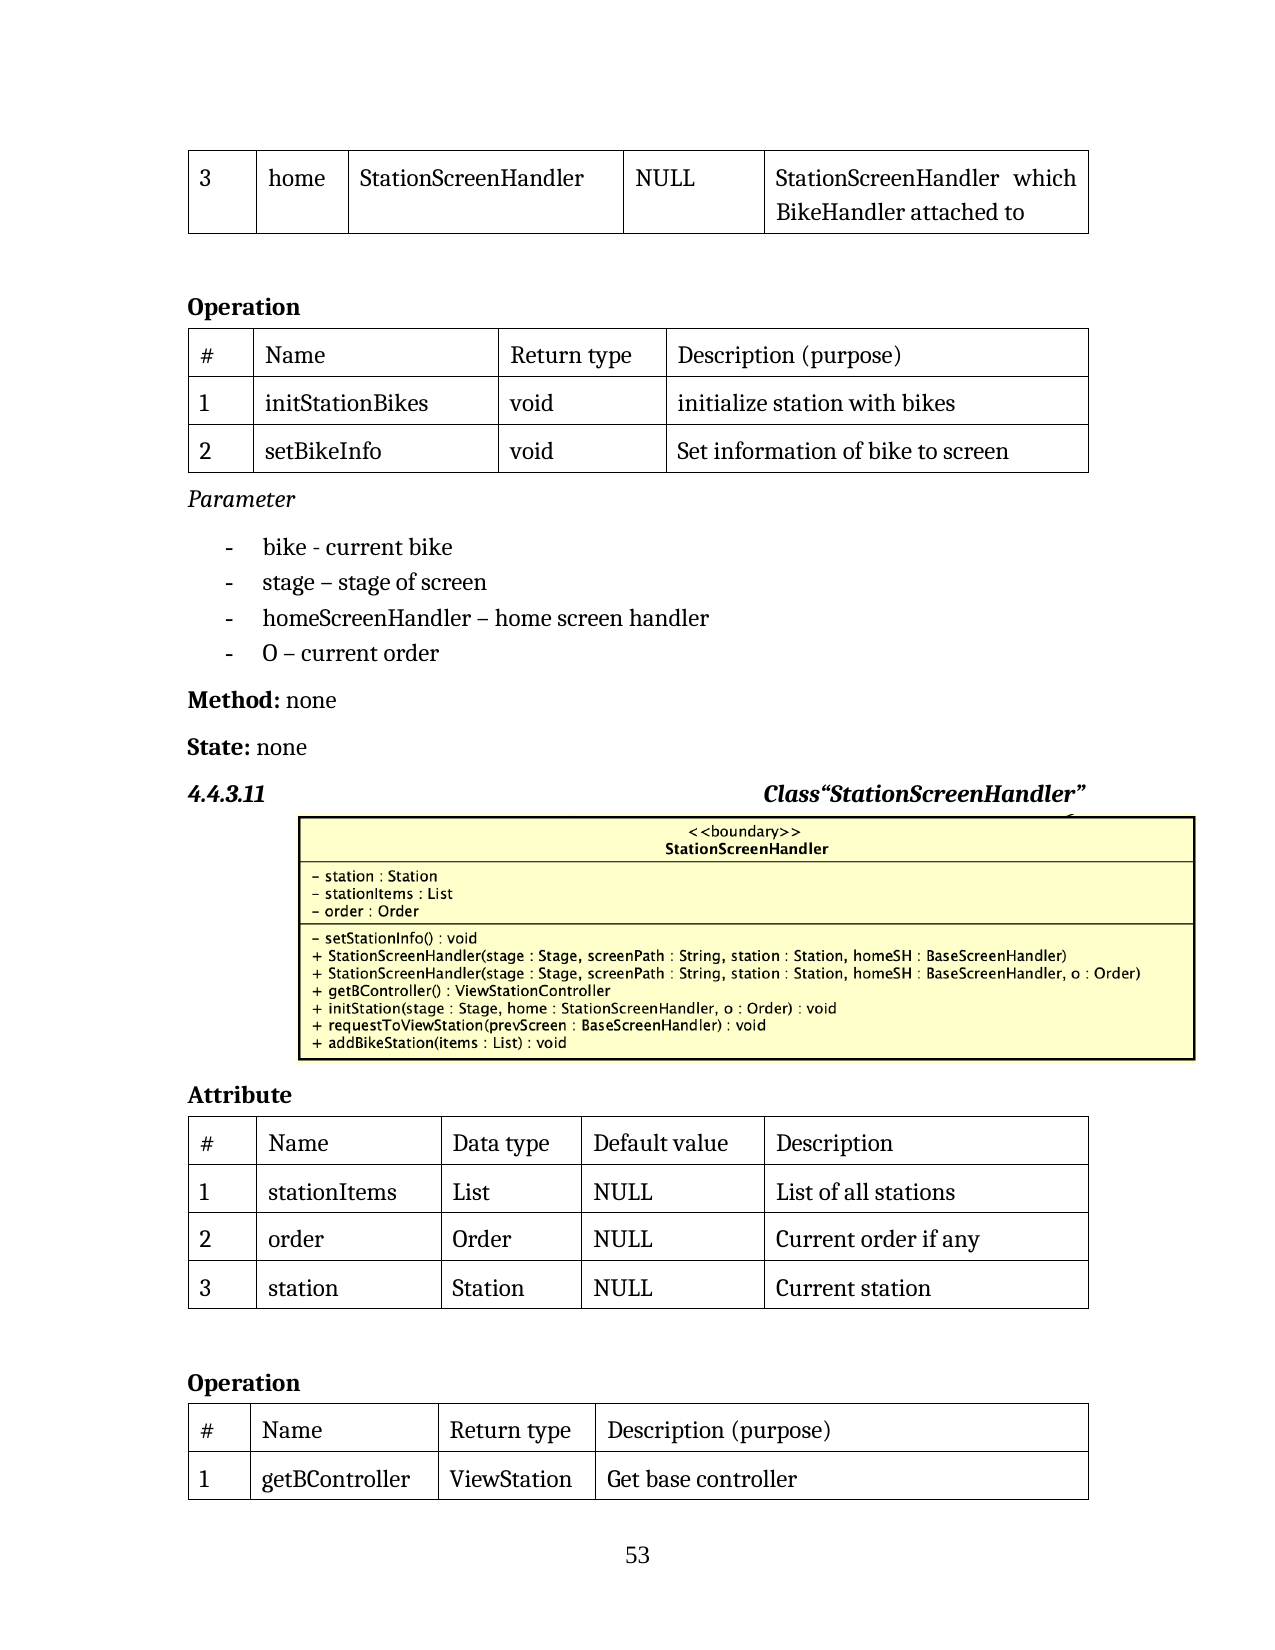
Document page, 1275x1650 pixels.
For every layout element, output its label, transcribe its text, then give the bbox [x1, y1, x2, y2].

table_header # [189, 1117, 256, 1164]
table_header Name [251, 1404, 438, 1451]
table_header Description [765, 1117, 1088, 1164]
table_cell Current order if any [765, 1213, 1088, 1260]
table_cell Current station [765, 1261, 1088, 1308]
text Attribute [187, 1081, 1087, 1110]
table_cell getBController [251, 1452, 438, 1499]
list O – current order [225, 638, 1087, 668]
text Operation [187, 1368, 1087, 1397]
table_cell void [499, 377, 666, 423]
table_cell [439, 1452, 595, 1499]
list bike - current bike [225, 532, 1087, 562]
table_cell Get base controller [596, 1452, 1088, 1499]
table_cell List of all stations [765, 1165, 1088, 1212]
table_cell NULL [624, 151, 764, 232]
table_header Description (purpose) [667, 329, 1088, 376]
table_cell station [257, 1261, 441, 1308]
text Method: none [187, 686, 1087, 715]
table_cell Station [442, 1261, 581, 1308]
table_header Return type [439, 1404, 595, 1451]
table_cell NULL [582, 1261, 764, 1308]
table_cell List [442, 1165, 581, 1212]
table_header Description (purpose) [596, 1404, 1088, 1451]
text State: none [187, 733, 1087, 762]
table_cell StationScreenHandler which BikeHandler attached to [765, 151, 1088, 232]
table_cell Set information of bike to screen [667, 425, 1088, 472]
table_cell NULL [582, 1165, 764, 1212]
table_header Name [254, 329, 498, 376]
table_cell stationItems [257, 1165, 441, 1212]
table_cell 1 [189, 377, 253, 423]
list homeScreenHandler – home screen handler [225, 603, 1087, 632]
text Parameter [187, 485, 1087, 514]
table_cell initialize station with bikes [667, 377, 1088, 423]
table_cell 1 [189, 1165, 256, 1212]
table_header Name [257, 1117, 441, 1164]
table_cell initStationBikes [254, 377, 498, 423]
subtitle Class“StationScreenHandler” [187, 780, 1087, 1063]
table_cell setBikeInfo [254, 425, 498, 472]
table_cell void [499, 425, 666, 472]
table_cell 3 [189, 151, 256, 232]
table_cell home [257, 151, 348, 232]
table_cell Order [442, 1213, 581, 1260]
table_header # [189, 1404, 250, 1451]
table_header Default value [582, 1117, 764, 1164]
table_cell 1 [189, 1452, 250, 1499]
table_cell NULL [582, 1213, 764, 1260]
list stage – stage of screen [225, 567, 1087, 597]
table_cell 3 [189, 1261, 256, 1308]
table_cell StationScreenHandler [349, 151, 623, 232]
table_header Return type [499, 329, 666, 376]
table_header Data type [442, 1117, 581, 1164]
table_cell 2 [189, 1213, 256, 1260]
table_header # [189, 329, 253, 376]
table_cell order [257, 1213, 441, 1260]
text Operation [187, 293, 1087, 322]
table_cell 2 [189, 425, 253, 472]
